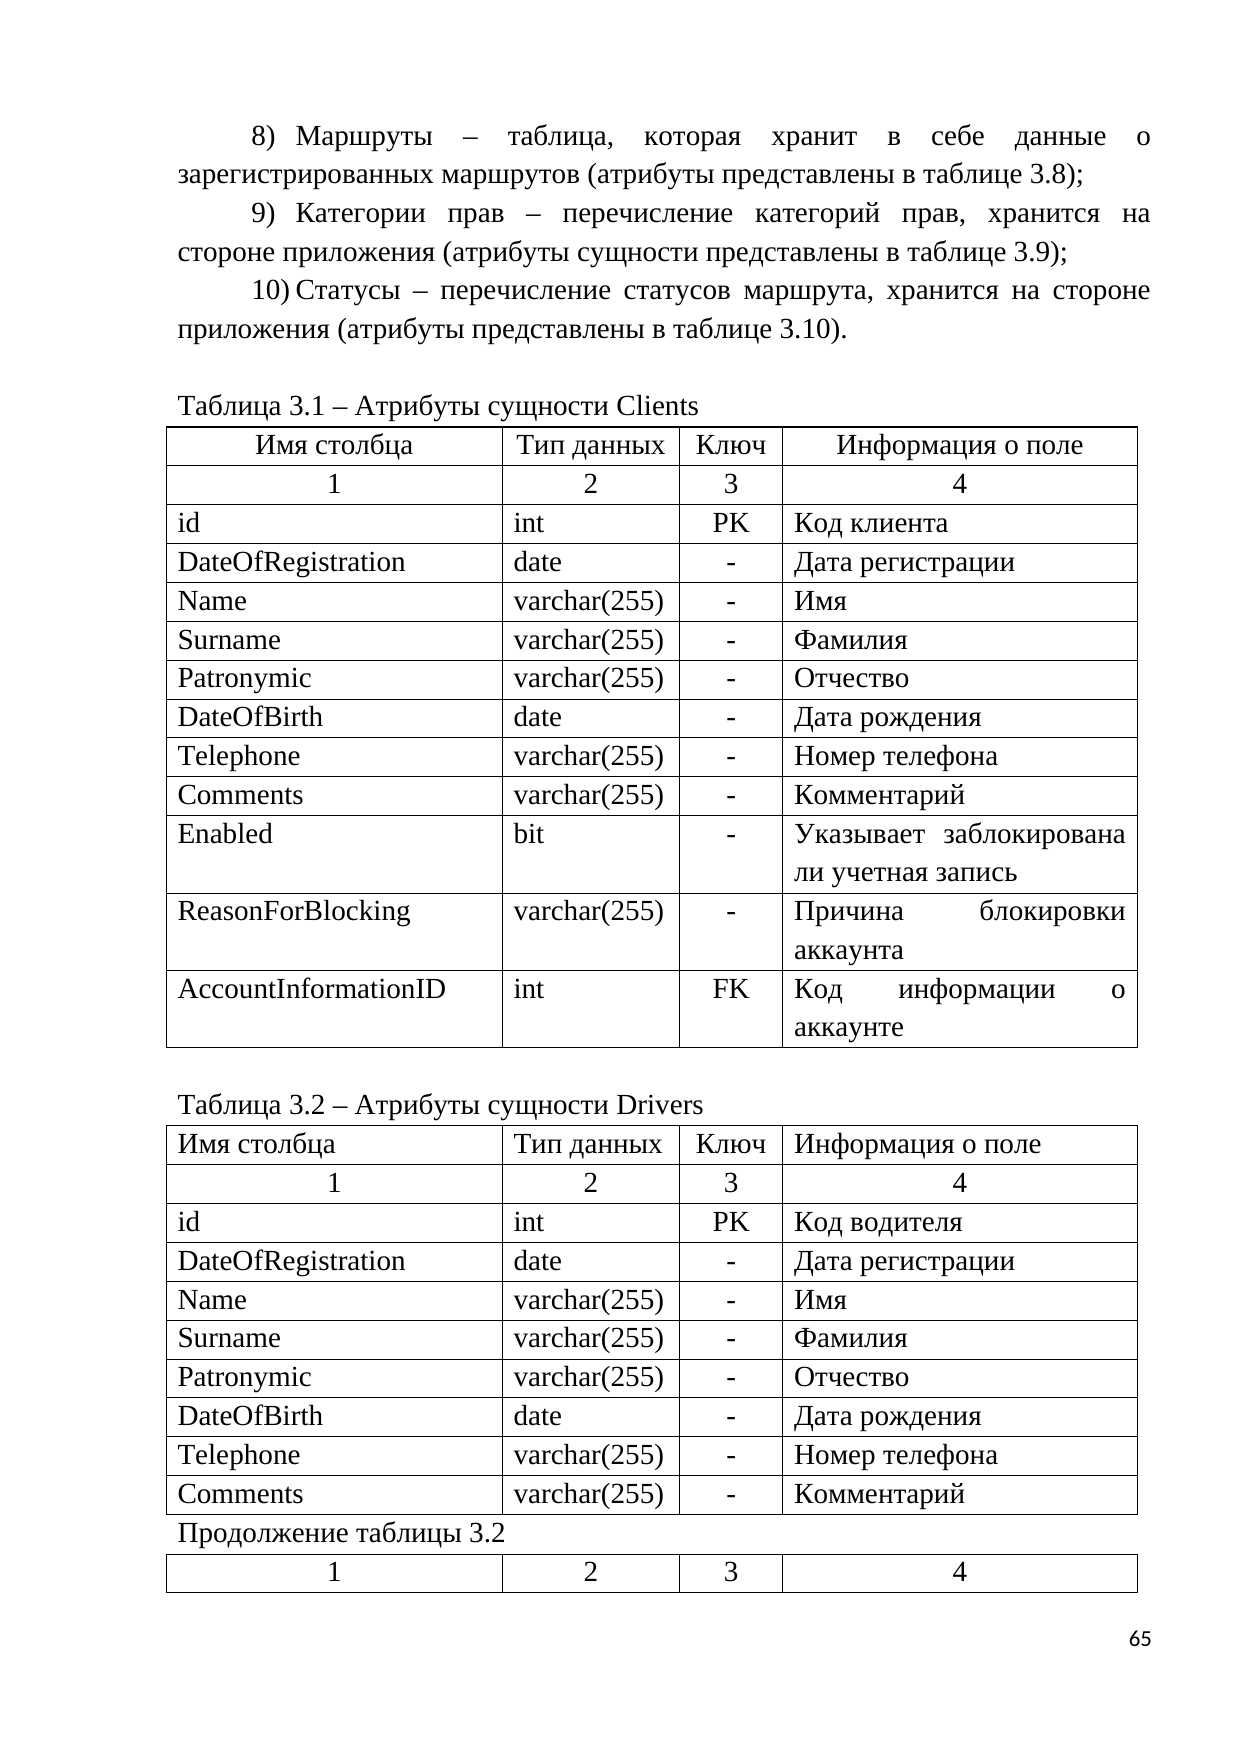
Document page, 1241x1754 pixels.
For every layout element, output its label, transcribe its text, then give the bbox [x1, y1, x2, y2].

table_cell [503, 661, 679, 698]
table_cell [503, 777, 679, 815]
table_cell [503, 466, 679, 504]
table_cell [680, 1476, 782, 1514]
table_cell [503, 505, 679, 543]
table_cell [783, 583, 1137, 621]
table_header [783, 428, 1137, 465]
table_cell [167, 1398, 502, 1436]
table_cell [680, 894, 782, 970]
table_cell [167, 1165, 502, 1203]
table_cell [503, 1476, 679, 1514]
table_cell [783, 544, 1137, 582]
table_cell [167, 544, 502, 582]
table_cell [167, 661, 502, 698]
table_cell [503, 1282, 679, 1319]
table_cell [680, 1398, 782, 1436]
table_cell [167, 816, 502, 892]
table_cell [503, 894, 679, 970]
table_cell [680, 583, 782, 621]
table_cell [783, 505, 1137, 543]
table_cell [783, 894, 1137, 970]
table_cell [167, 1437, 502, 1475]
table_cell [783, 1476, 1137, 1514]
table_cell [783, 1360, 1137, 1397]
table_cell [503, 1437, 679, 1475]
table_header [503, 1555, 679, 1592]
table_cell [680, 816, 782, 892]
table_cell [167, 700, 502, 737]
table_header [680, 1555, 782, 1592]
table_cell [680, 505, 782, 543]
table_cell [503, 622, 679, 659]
text Таблица 3.2 – Атрибуты сущности Drivers [177, 1087, 1152, 1120]
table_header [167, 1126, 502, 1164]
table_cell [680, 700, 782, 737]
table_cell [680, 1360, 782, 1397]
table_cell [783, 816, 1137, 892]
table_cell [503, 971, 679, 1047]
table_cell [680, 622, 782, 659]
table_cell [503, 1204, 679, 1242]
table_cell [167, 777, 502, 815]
list Статусы – перечисление статусов маршрута, хранится на стороне приложения (атрибуты представлены в таблице 3.10). [177, 272, 1152, 344]
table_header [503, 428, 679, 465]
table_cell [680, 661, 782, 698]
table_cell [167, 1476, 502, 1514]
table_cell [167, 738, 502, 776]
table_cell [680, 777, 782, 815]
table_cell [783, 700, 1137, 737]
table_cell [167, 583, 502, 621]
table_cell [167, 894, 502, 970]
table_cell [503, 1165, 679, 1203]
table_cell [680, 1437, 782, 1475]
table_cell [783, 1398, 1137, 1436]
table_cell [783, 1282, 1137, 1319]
list Категории прав – перечисление категорий прав, хранится на стороне приложения (атрибуты сущности представлены в таблице 3.9); [177, 195, 1152, 267]
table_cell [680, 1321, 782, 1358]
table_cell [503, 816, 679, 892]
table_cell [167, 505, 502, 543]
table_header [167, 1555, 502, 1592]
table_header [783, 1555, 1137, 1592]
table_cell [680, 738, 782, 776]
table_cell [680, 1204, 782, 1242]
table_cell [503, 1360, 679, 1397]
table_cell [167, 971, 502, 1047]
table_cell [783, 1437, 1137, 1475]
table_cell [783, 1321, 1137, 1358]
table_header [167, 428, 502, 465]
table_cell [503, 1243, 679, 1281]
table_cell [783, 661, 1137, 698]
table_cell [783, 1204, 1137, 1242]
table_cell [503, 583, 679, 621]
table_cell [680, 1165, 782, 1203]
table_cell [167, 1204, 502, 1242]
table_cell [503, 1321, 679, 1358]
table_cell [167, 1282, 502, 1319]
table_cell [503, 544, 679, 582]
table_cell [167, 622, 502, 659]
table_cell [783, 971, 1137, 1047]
list Маршруты – таблица, которая хранит в себе данные о зарегистрированных маршрутов (атрибуты представлены в таблице 3.8); [177, 118, 1152, 190]
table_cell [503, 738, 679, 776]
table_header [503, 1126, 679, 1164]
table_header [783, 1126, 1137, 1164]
text Таблица 3.1 – Атрибуты сущности Clients [177, 388, 1152, 421]
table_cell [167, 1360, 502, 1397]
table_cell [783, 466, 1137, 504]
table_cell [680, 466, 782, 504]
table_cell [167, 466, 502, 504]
text Продолжение таблицы 3.2 [177, 1515, 1152, 1548]
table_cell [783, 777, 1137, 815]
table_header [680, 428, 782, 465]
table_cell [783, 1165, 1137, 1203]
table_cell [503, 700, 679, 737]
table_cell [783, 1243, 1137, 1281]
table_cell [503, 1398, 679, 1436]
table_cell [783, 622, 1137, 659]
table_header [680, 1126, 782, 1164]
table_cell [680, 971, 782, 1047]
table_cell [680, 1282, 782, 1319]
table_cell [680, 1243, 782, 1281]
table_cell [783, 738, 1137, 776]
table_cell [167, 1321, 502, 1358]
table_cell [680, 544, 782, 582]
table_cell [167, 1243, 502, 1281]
